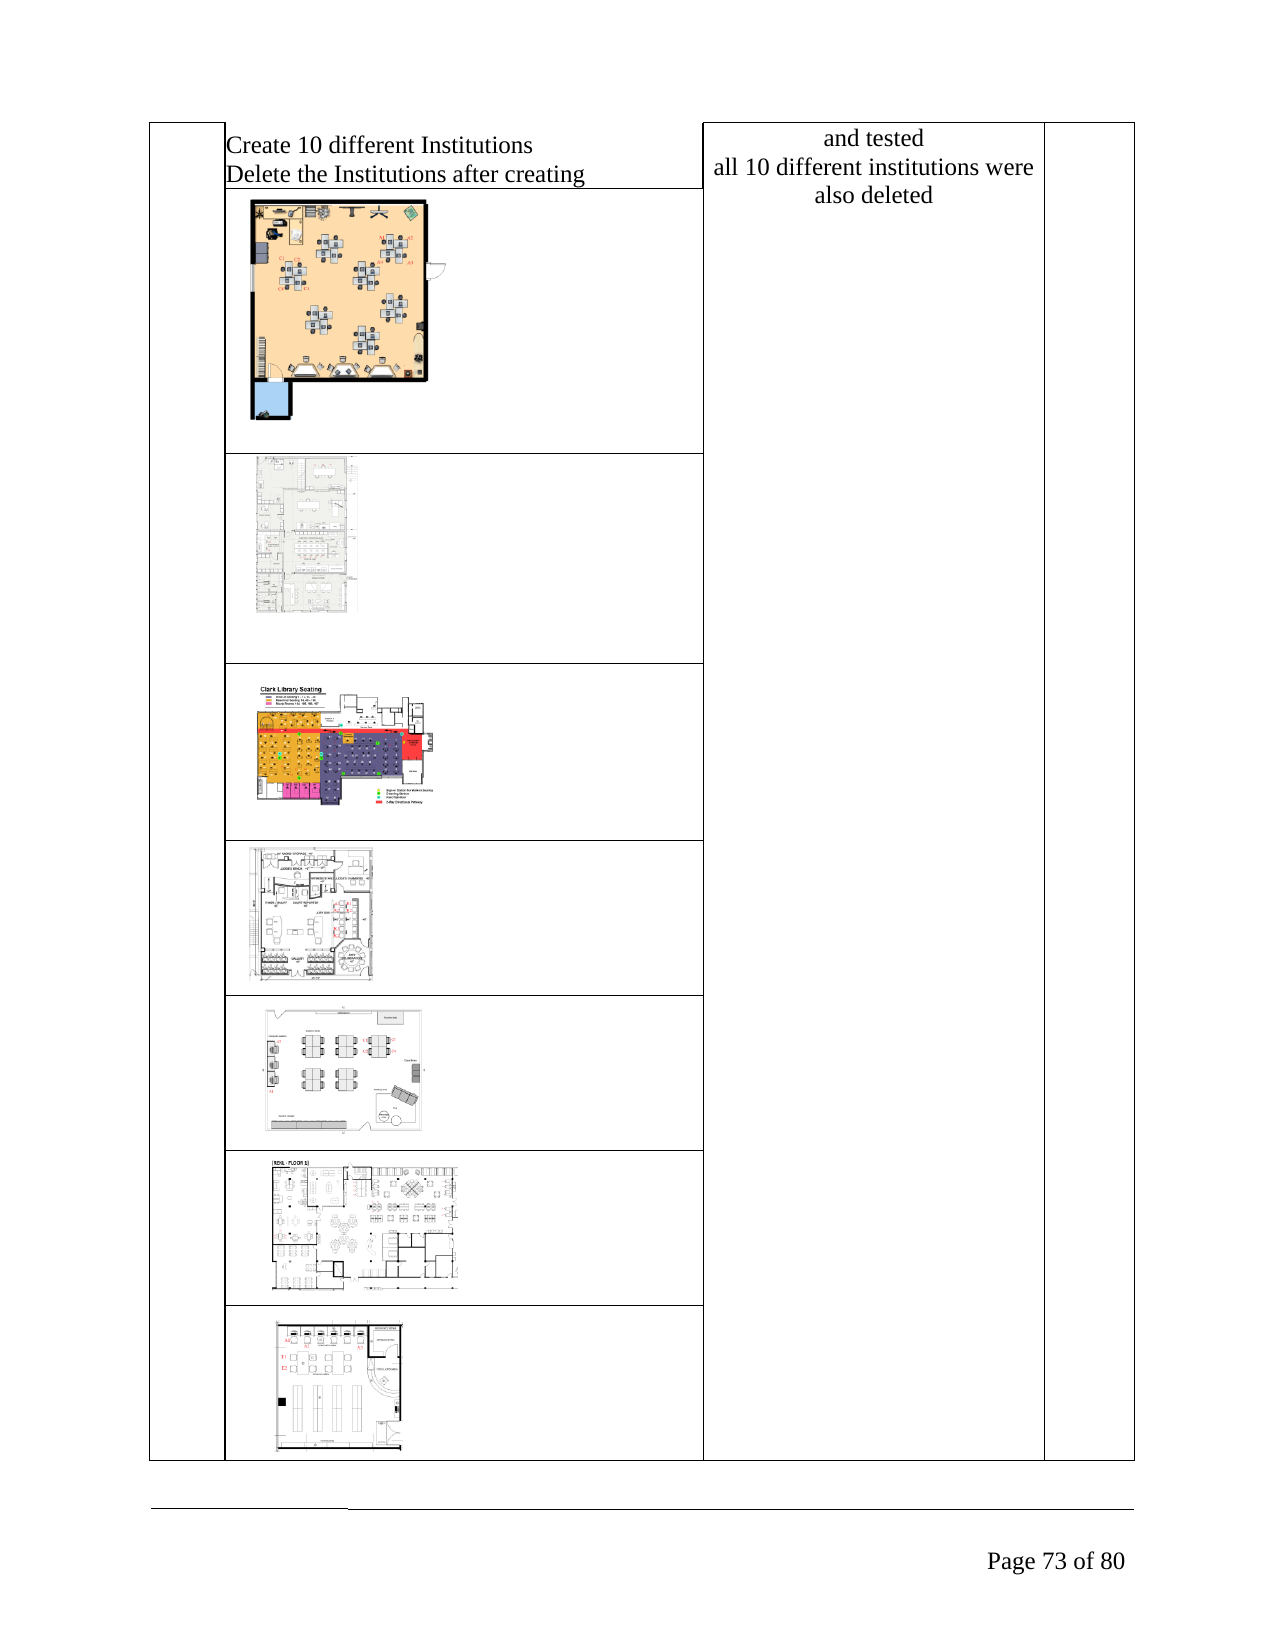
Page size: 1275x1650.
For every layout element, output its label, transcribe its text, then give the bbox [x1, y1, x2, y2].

table_cell 6 [150, 123, 224, 1460]
table_cell [226, 454, 703, 663]
picture [268, 1158, 458, 1291]
table_cell [226, 1151, 703, 1305]
table_cell [1045, 123, 1134, 1460]
table_cell [226, 841, 703, 995]
table_cell [226, 996, 703, 1150]
table_cell [226, 122, 702, 188]
picture [239, 189, 456, 438]
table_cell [704, 123, 1044, 1460]
picture [256, 1002, 431, 1139]
picture [249, 847, 373, 981]
picture [253, 683, 436, 808]
picture [274, 1320, 403, 1452]
table_cell [226, 664, 703, 840]
table_cell [226, 189, 703, 453]
picture [256, 456, 358, 613]
table_cell [226, 1306, 703, 1460]
